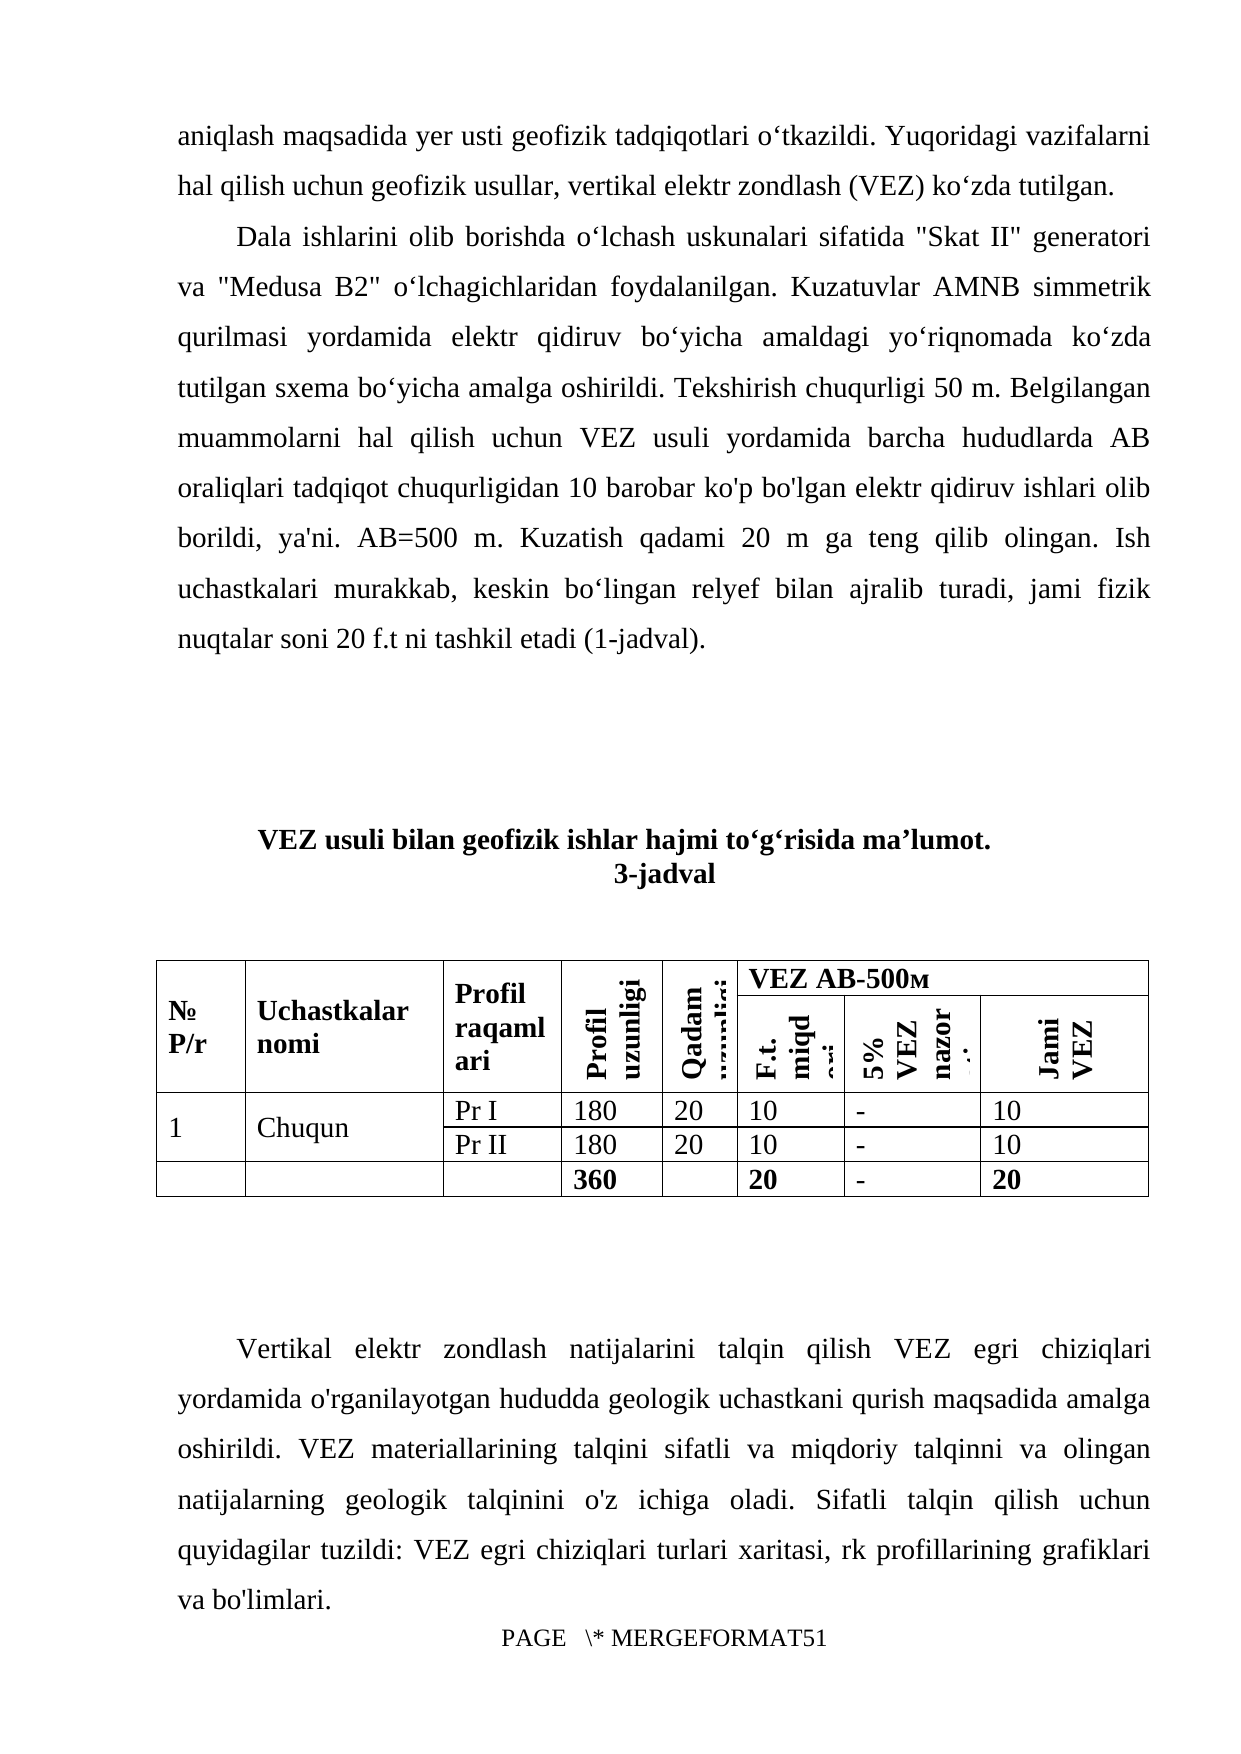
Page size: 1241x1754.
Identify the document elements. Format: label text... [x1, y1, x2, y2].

table_cell 1 [157, 1093, 245, 1161]
table_cell 180 [562, 1093, 662, 1126]
table_cell 20 [981, 1162, 1148, 1196]
table_header VEZ АВ-500м [738, 961, 1148, 994]
table_cell Pr I [444, 1093, 561, 1126]
table_cell 20 [663, 1128, 737, 1161]
table_header Uchastkalar nomi [246, 961, 443, 1092]
table_cell [444, 1162, 561, 1196]
table_header Profil raqamlari [444, 961, 561, 1092]
text Dala ishlarini olib borishda o‘lchash uskunalari sifatida "Skat II" generatori va "Medusa B2" o‘lchagichlaridan foydalanilgan. Kuzatuvlar AMNB simmetrik qurilmasi yordamida elektr qidiruv bo‘yicha amaldagi yo‘riqnomada ko‘zda tutilgan sxema bo‘yicha amalga oshirildi. Tekshirish chuqurligi 50 m. Belgilangan muammolarni hal qilish uchun VEZ usuli yordamida barcha hududlarda AB oraliqlari tadqiqot chuqurligidan 10 barobar ko'p bo'lgan elektr qidiruv ishlari olib borildi, ya'ni. AB=500 m. Kuzatish qadami 20 m ga teng qilib olingan. Ish uchastkalari murakkab, keskin bo‘lingan relyef bilan ajralib turadi, jami fizik nuqtalar soni 20 f.t ni tashkil etadi (1-jadval). [177, 219, 1152, 655]
table_cell Chuqun [246, 1093, 443, 1161]
table_cell 10 [981, 1093, 1148, 1126]
table_cell [246, 1162, 443, 1196]
table_cell 10 [738, 1128, 844, 1161]
table_header Profil uzunligi [562, 961, 662, 1092]
table_cell 5% VEZ nazorati [845, 996, 980, 1092]
table_header Qadam uzunligi [663, 961, 737, 1092]
text VEZ usuli bilan geofizik ishlar hajmi to‘g‘risida ma’lumot. [177, 822, 1152, 856]
table_cell 10 [981, 1128, 1148, 1161]
table_cell - [845, 1162, 980, 1196]
table_cell Jami VEZ [981, 996, 1148, 1092]
table_cell [663, 1162, 737, 1196]
table_cell 10 [738, 1093, 844, 1126]
table_header № P/r [157, 961, 245, 1092]
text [177, 118, 1152, 202]
table_cell [157, 1162, 245, 1196]
table_cell Pr II [444, 1128, 561, 1161]
table_cell 20 [738, 1162, 844, 1196]
table_cell 360 [562, 1162, 662, 1196]
text 3-jadval [177, 856, 1152, 889]
table_cell 20 [663, 1093, 737, 1126]
text Vertikal elektr zondlash natijalarini talqin qilish VEZ egri chiziqlari yordamida o'rganilayotgan hududda geologik uchastkani qurish maqsadida amalga oshirildi. VEZ materiallarining talqini sifatli va miqdoriy talqinni va olingan natijalarning geologik talqinini o'z ichiga oladi. Sifatli talqin qilish uchun quyidagilar tuzildi: VEZ egri chiziqlari turlari xaritasi, rk profillarining grafiklari va bo'limlari. [177, 1331, 1152, 1616]
table_cell F.t. miqdori [738, 996, 844, 1092]
table_cell 180 [562, 1128, 662, 1161]
table_cell - [845, 1093, 980, 1126]
table_cell - [845, 1128, 980, 1161]
